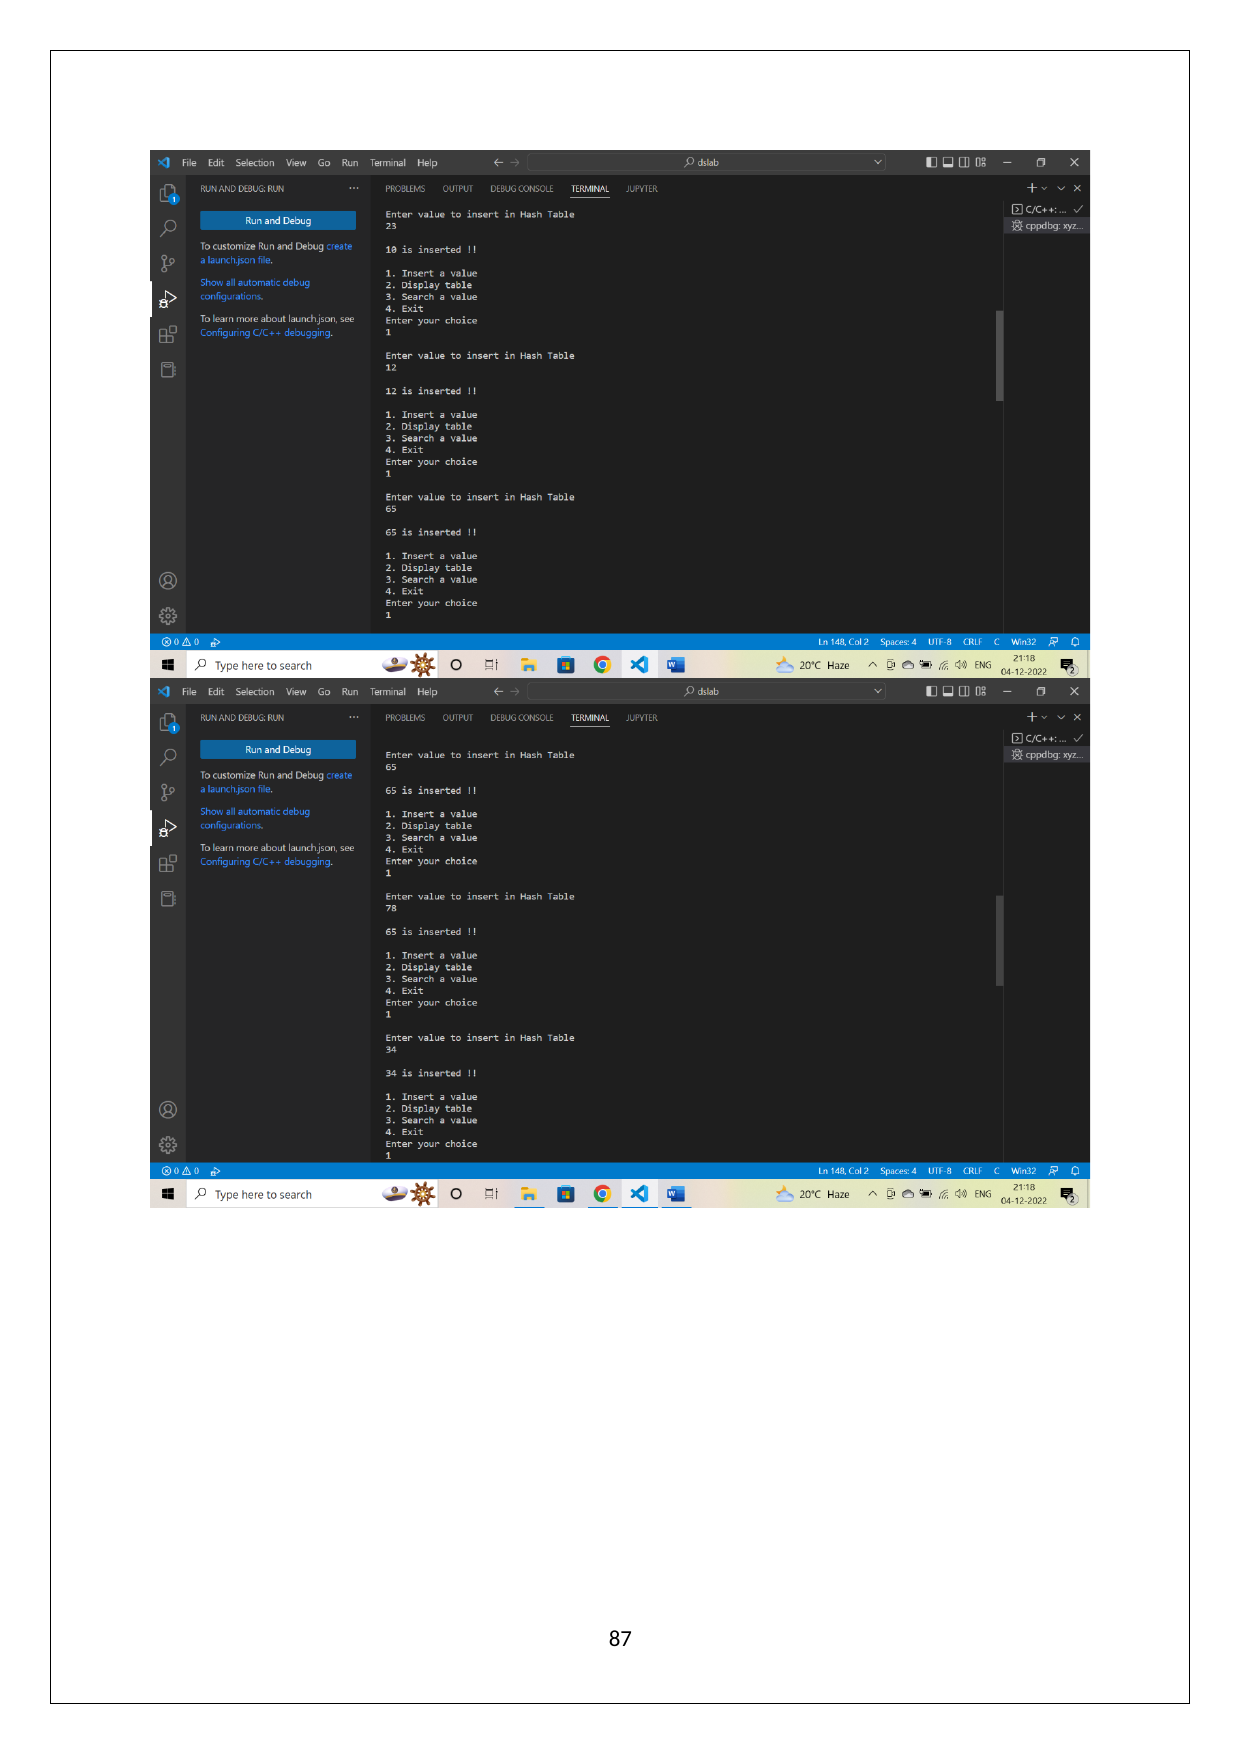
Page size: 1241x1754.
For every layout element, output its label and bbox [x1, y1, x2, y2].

picture [150, 150, 1091, 1208]
